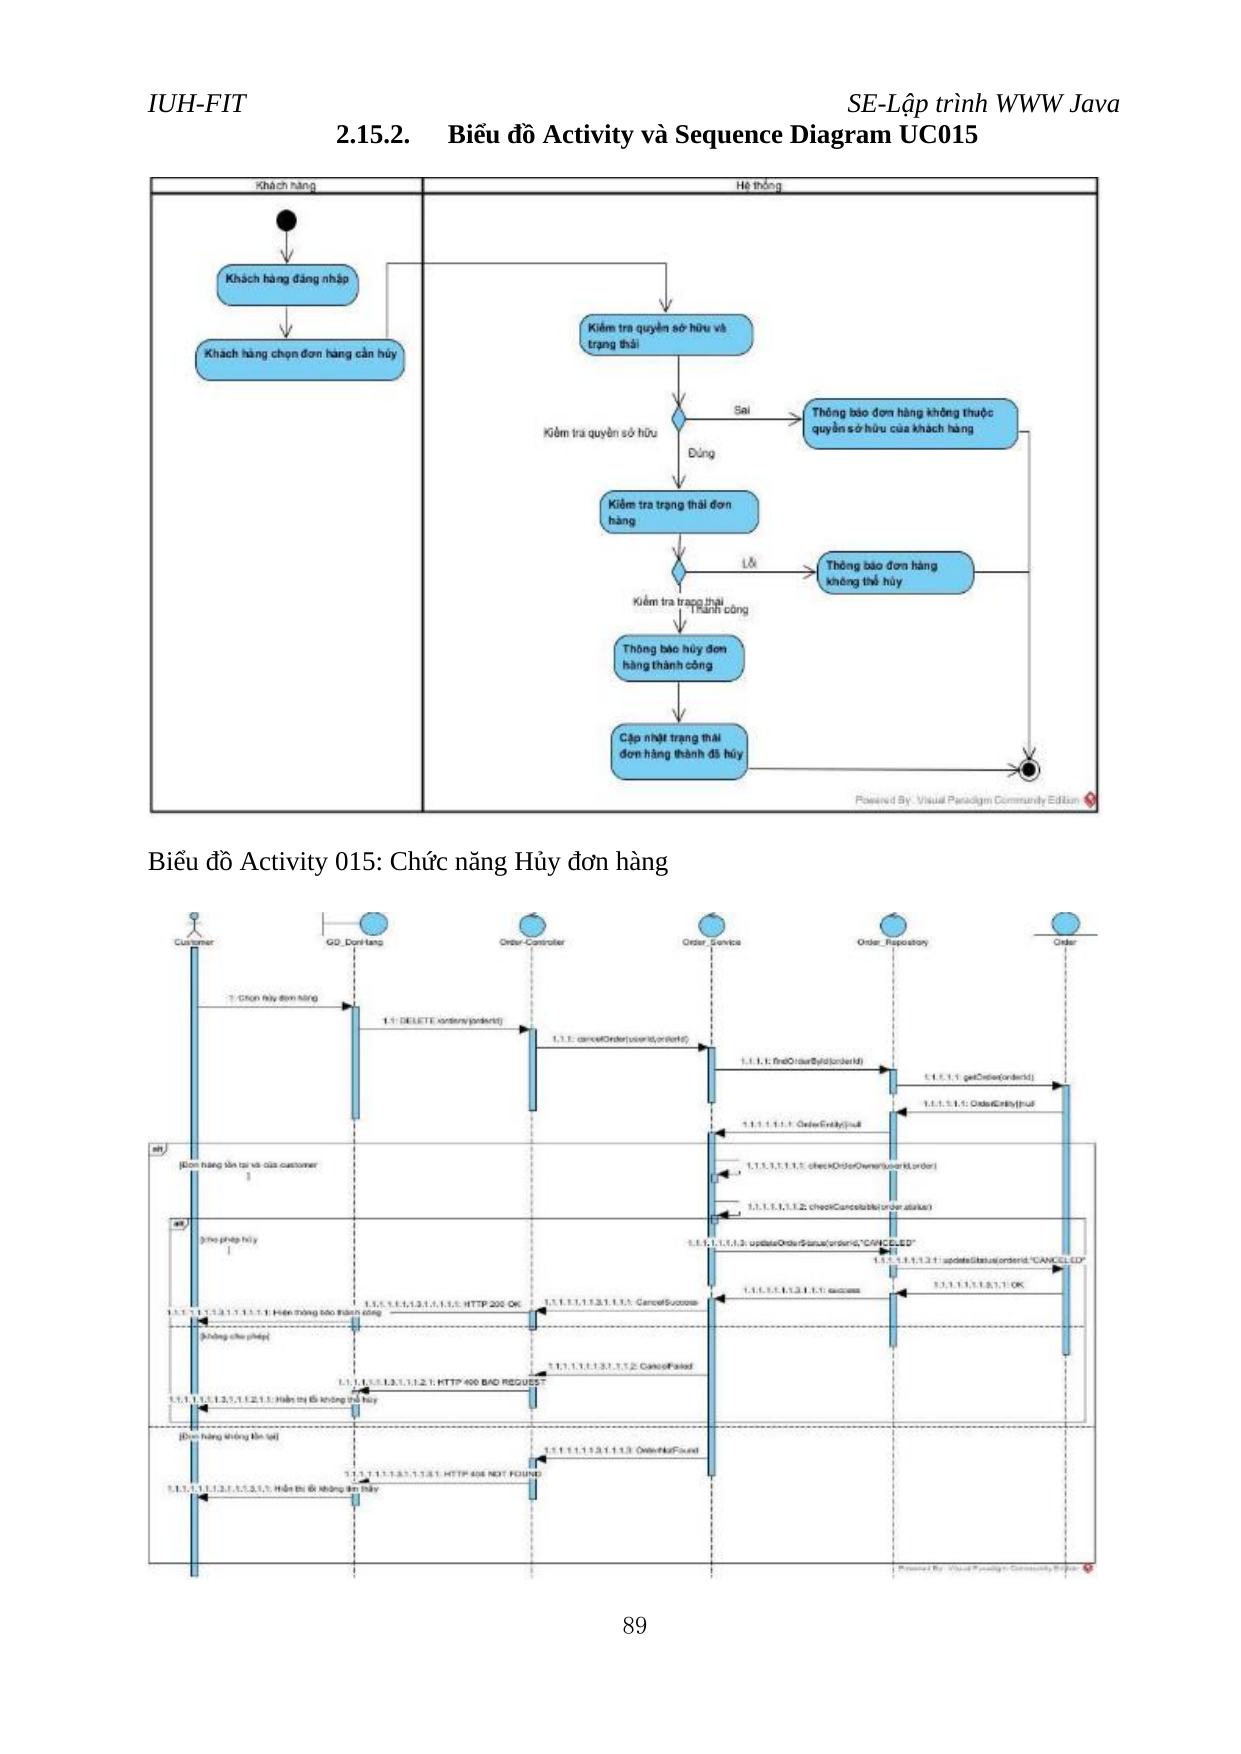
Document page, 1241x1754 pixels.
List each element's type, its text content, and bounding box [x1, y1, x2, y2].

text Biểu đồ Activity 015: Chức năng Hủy đơn hàng [148, 844, 1122, 876]
subtitle Biểu đồ Activity và Sequence Diagram UC015 [410, 119, 1122, 150]
picture [147, 912, 1098, 1580]
picture [147, 177, 1103, 818]
